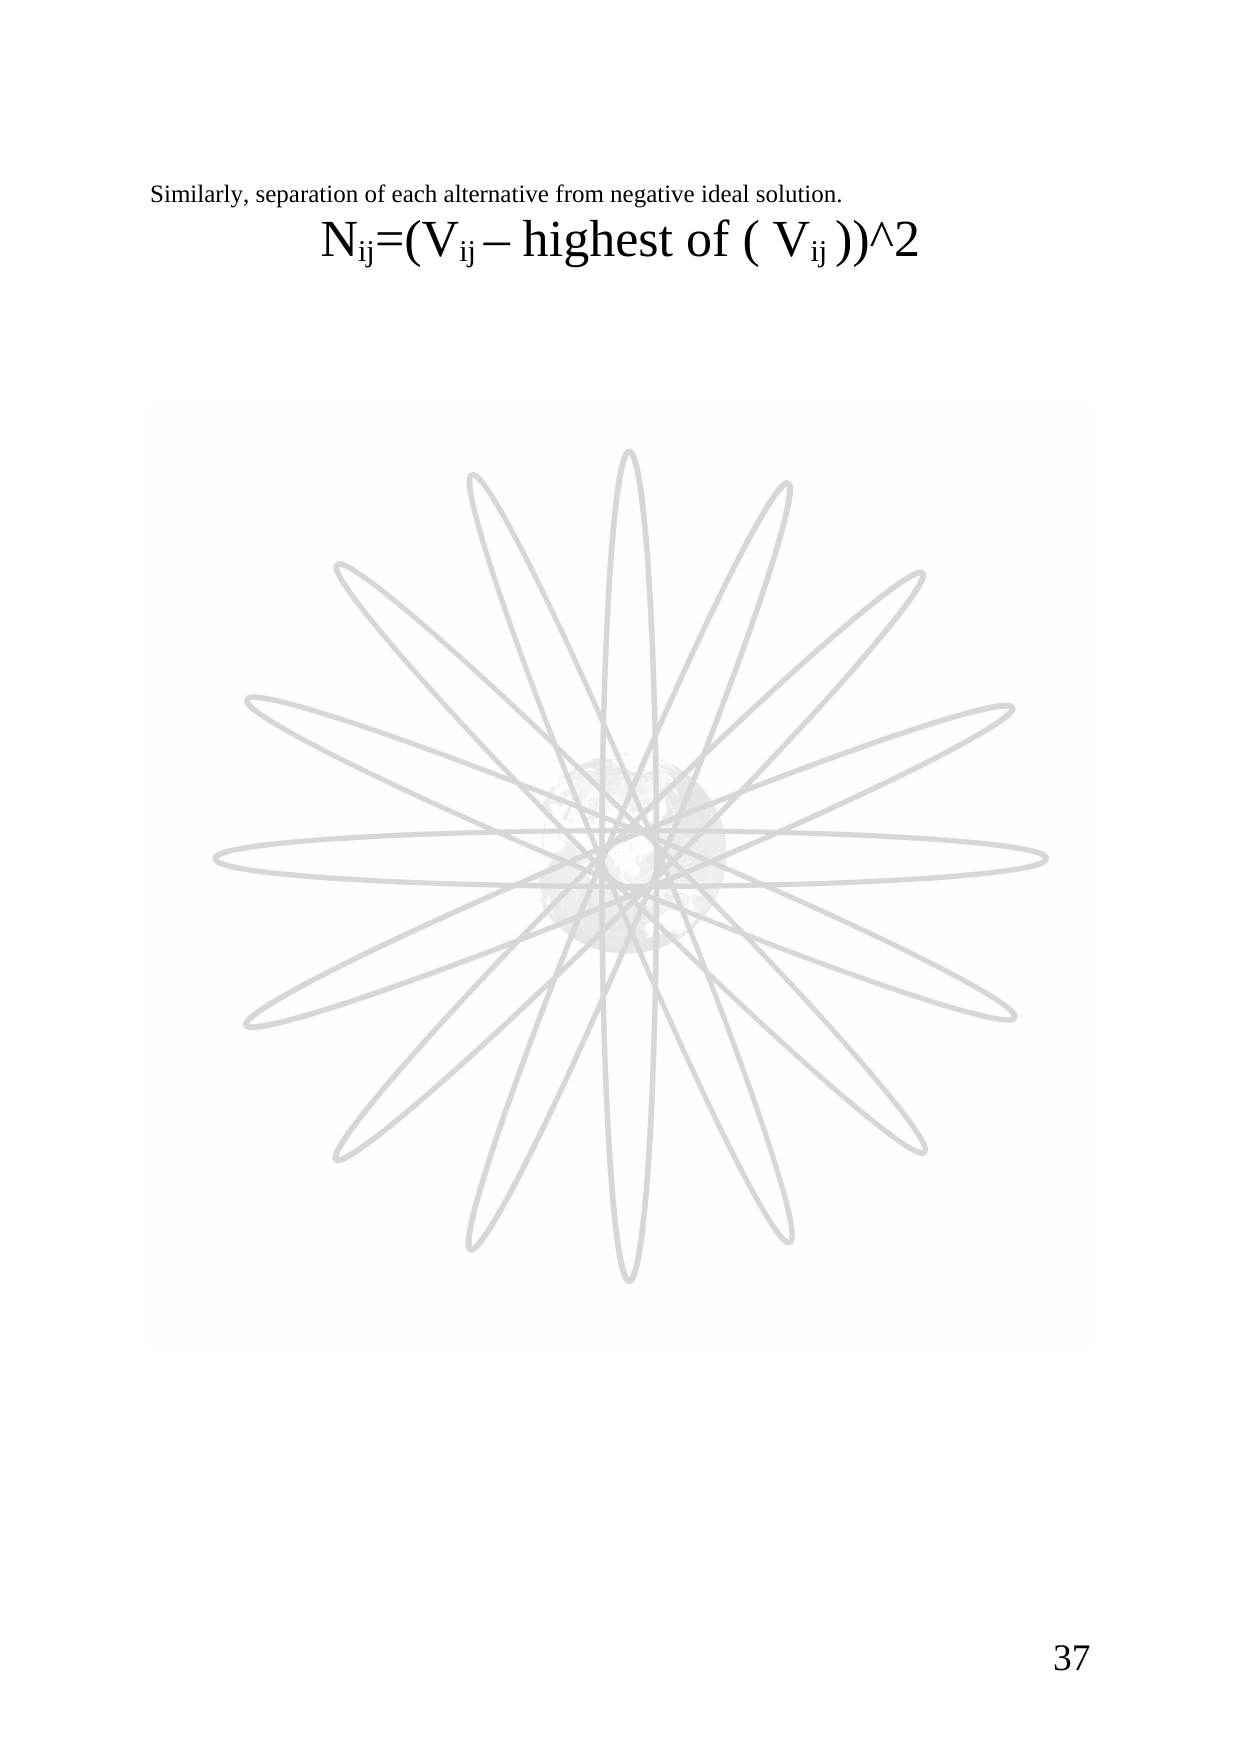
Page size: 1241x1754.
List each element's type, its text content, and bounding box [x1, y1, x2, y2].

text Similarly, separation of each alternative from negative ideal solution. [150, 179, 1090, 207]
text Nij=(Vij – highest of ( Vij ))^2 [150, 207, 1090, 267]
